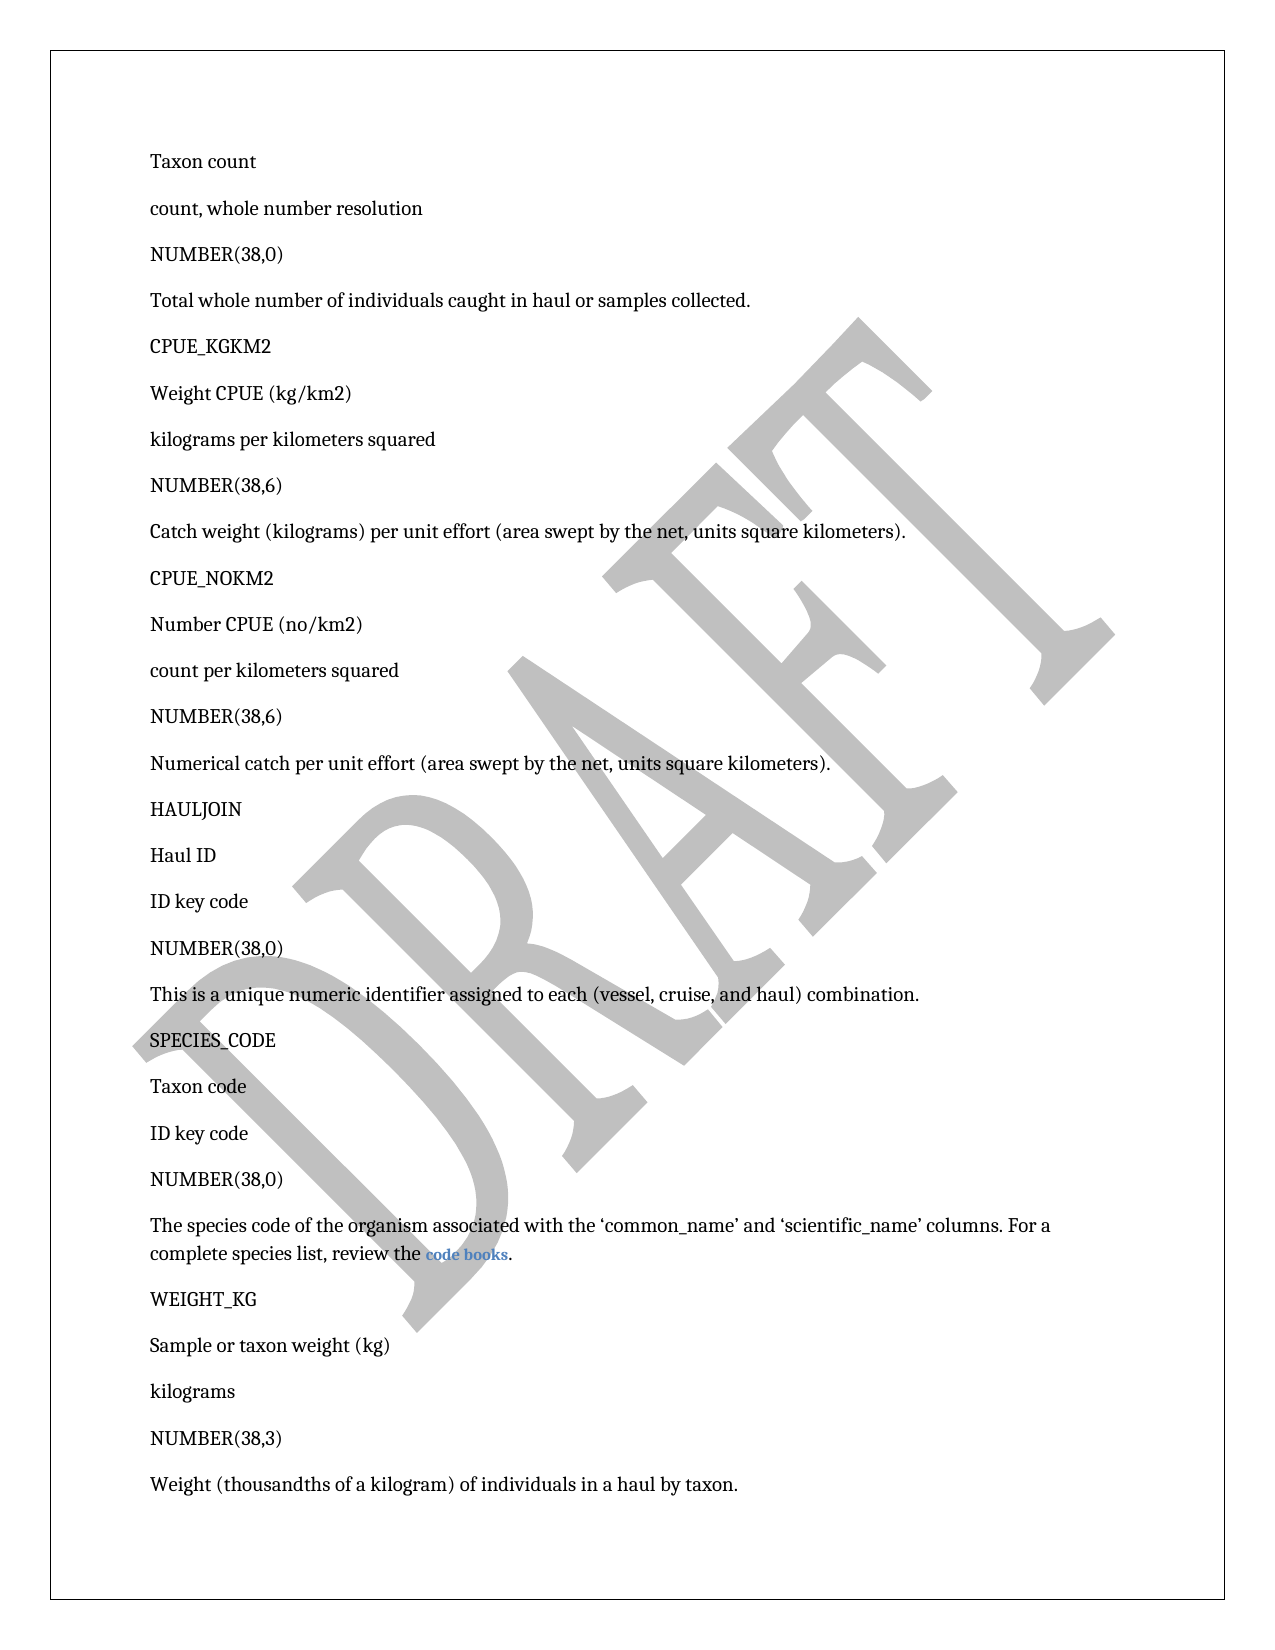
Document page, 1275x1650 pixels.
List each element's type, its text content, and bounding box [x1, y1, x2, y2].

text This is a unique numeric identifier assigned to each (vessel, cruise, and haul) combination. [150, 982, 1125, 1006]
text kilograms [150, 1380, 1125, 1404]
text Sample or taxon weight (kg) [150, 1334, 1125, 1358]
text count, whole number resolution [150, 196, 1125, 220]
text WEIGHT_KG [150, 1287, 1125, 1311]
text Weight CPUE (kg/km2) [150, 381, 1125, 405]
text Catch weight (kilograms) per unit effort (area swept by the net, units square kilometers). [150, 520, 1125, 544]
text Taxon count [150, 150, 1125, 174]
text Total whole number of individuals caught in haul or samples collected. [150, 289, 1125, 313]
text Numerical catch per unit effort (area swept by the net, units square kilometers). [150, 751, 1125, 775]
text Weight (thousandths of a kilogram) of individuals in a haul by taxon. [150, 1472, 1125, 1496]
text NUMBER(38,6) [150, 474, 1125, 498]
text NUMBER(38,3) [150, 1426, 1125, 1450]
text HAULJOIN [150, 797, 1125, 821]
text NUMBER(38,0) [150, 242, 1125, 266]
text CPUE_NOKM2 [150, 566, 1125, 590]
text kilograms per kilometers squared [150, 427, 1125, 451]
text NUMBER(38,6) [150, 705, 1125, 729]
text NUMBER(38,0) [150, 936, 1125, 960]
text SPECIES_CODE [150, 1029, 1125, 1053]
text ID key code [150, 1121, 1125, 1145]
text Taxon code [150, 1075, 1125, 1099]
text CPUE_KGKM2 [150, 335, 1125, 359]
text The species code of the organism associated with the ‘common_name’ and ‘scientific_name’ columns. For a complete species list, review the code books. [150, 1214, 1125, 1265]
text ID key code [150, 890, 1125, 914]
text Number CPUE (no/km2) [150, 612, 1125, 636]
text count per kilometers squared [150, 659, 1125, 683]
text NUMBER(38,0) [150, 1167, 1125, 1191]
text Haul ID [150, 844, 1125, 868]
